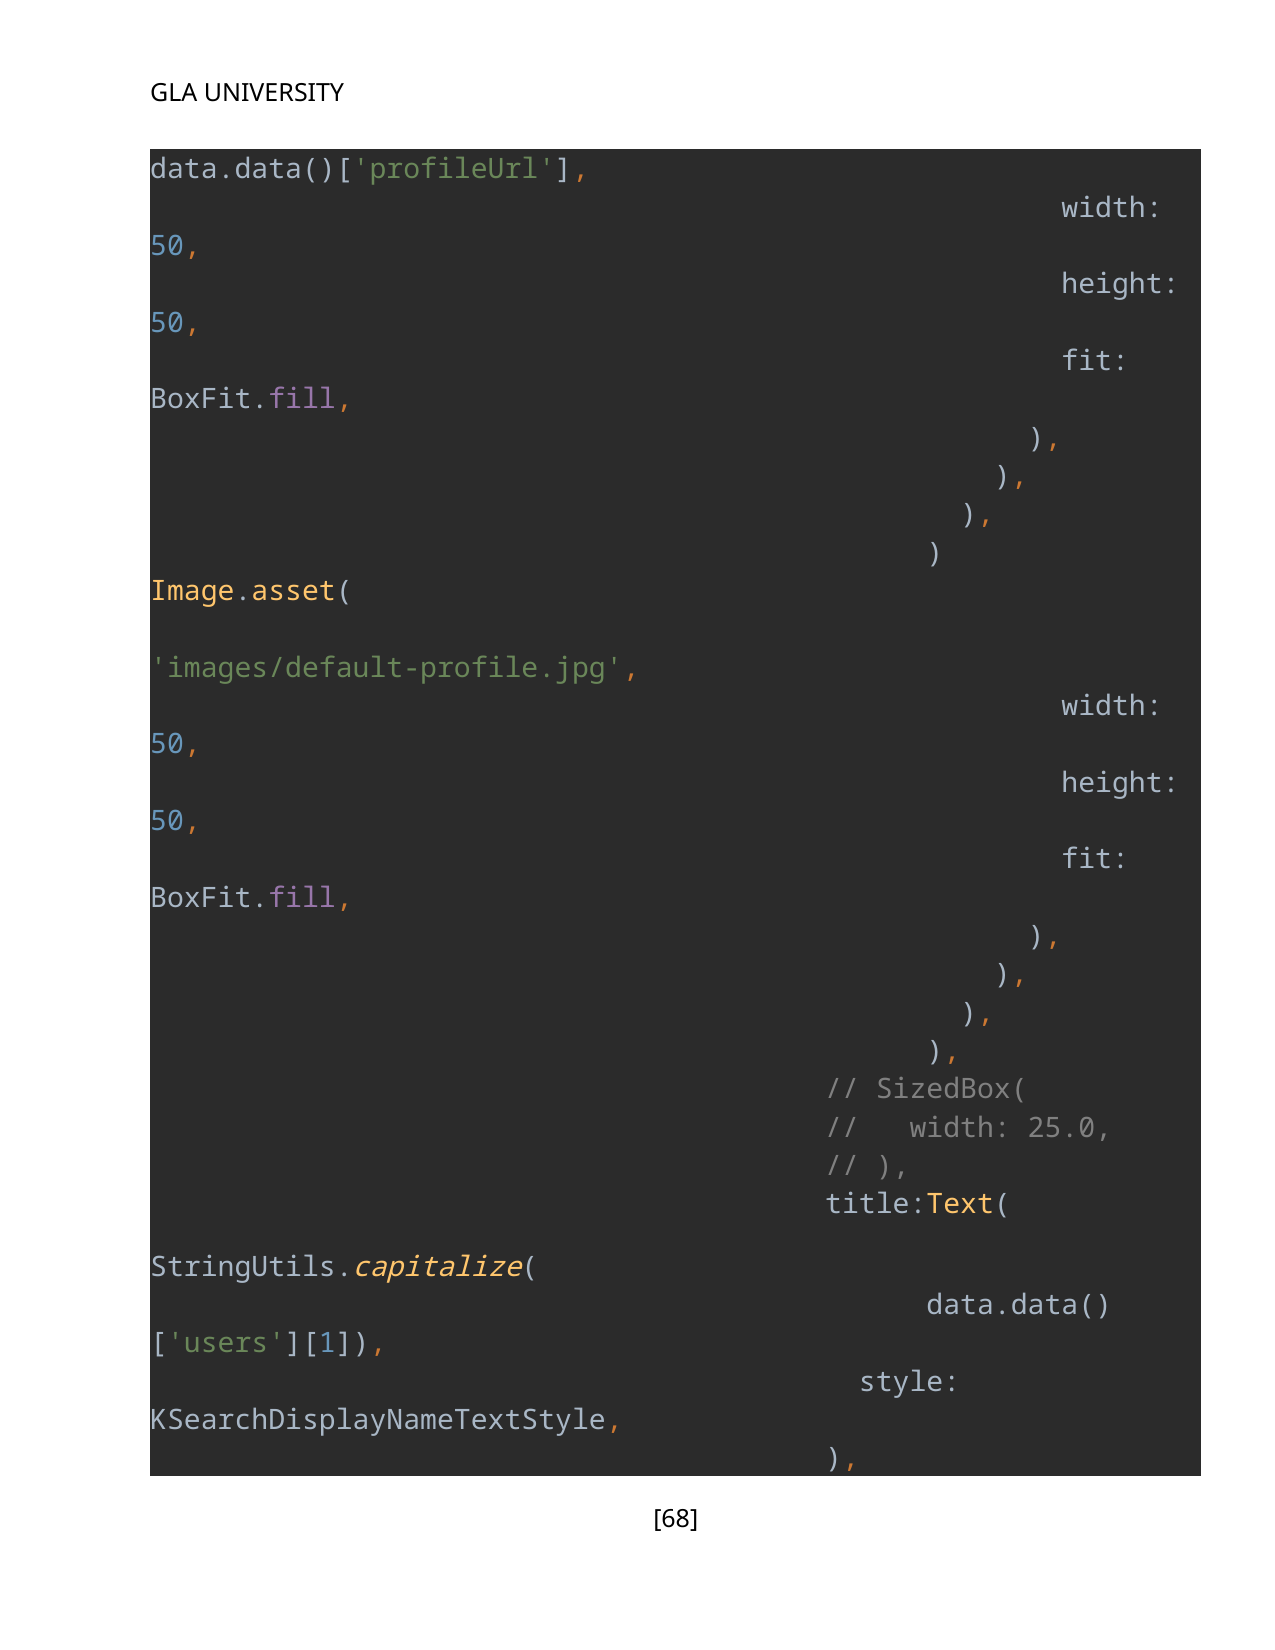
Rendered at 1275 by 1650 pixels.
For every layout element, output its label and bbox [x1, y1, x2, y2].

text [150, 149, 1201, 1476]
